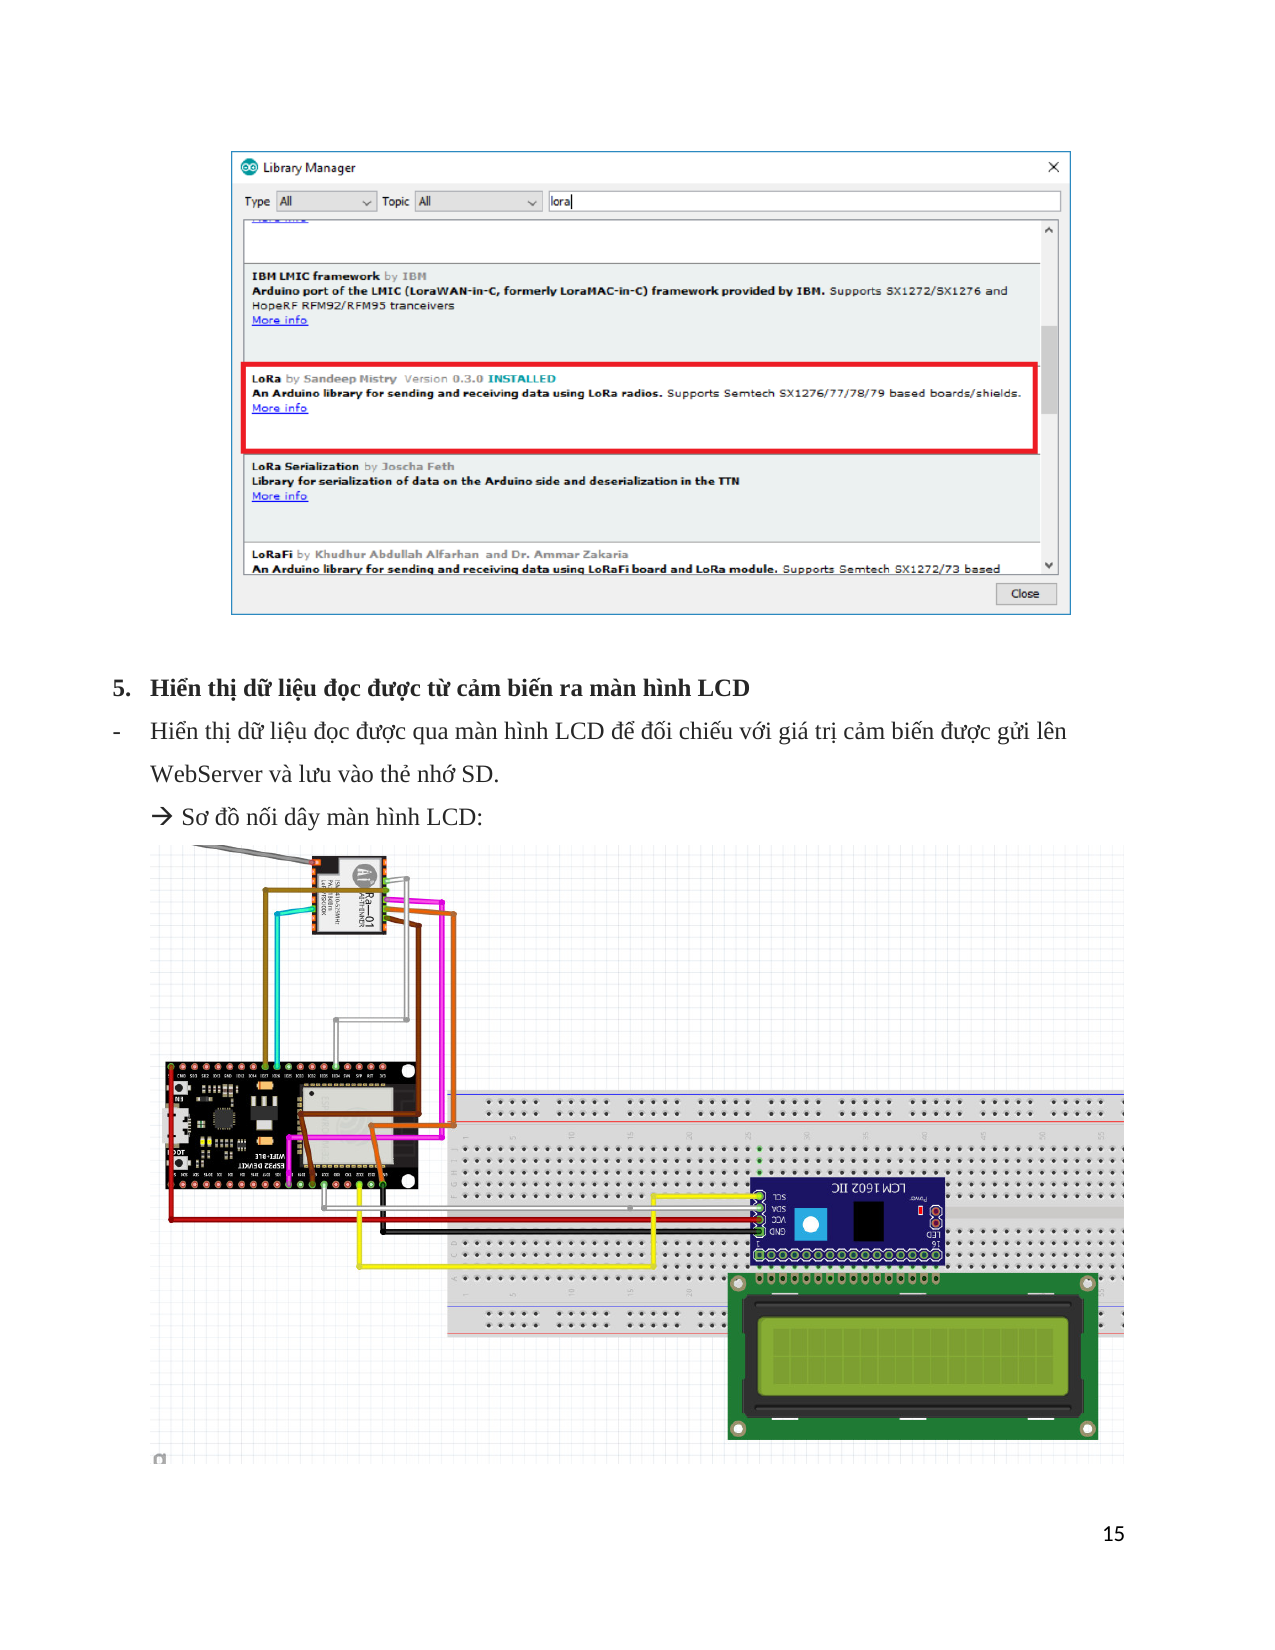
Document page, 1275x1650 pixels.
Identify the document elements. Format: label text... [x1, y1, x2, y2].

text Sơ đồ nối dây màn hình LCD: [150, 802, 1153, 831]
list Hiển thị dữ liệu đọc được từ cảm biến ra màn hình LCD [112, 673, 1153, 701]
picture [229, 150, 1074, 616]
list Hiển thị dữ liệu đọc được qua màn hình LCD để đối chiếu với giá trị cảm biến được gửi lên WebServer và lưu vào thẻ nhớ SD. [112, 716, 1153, 788]
picture [150, 845, 1124, 1464]
